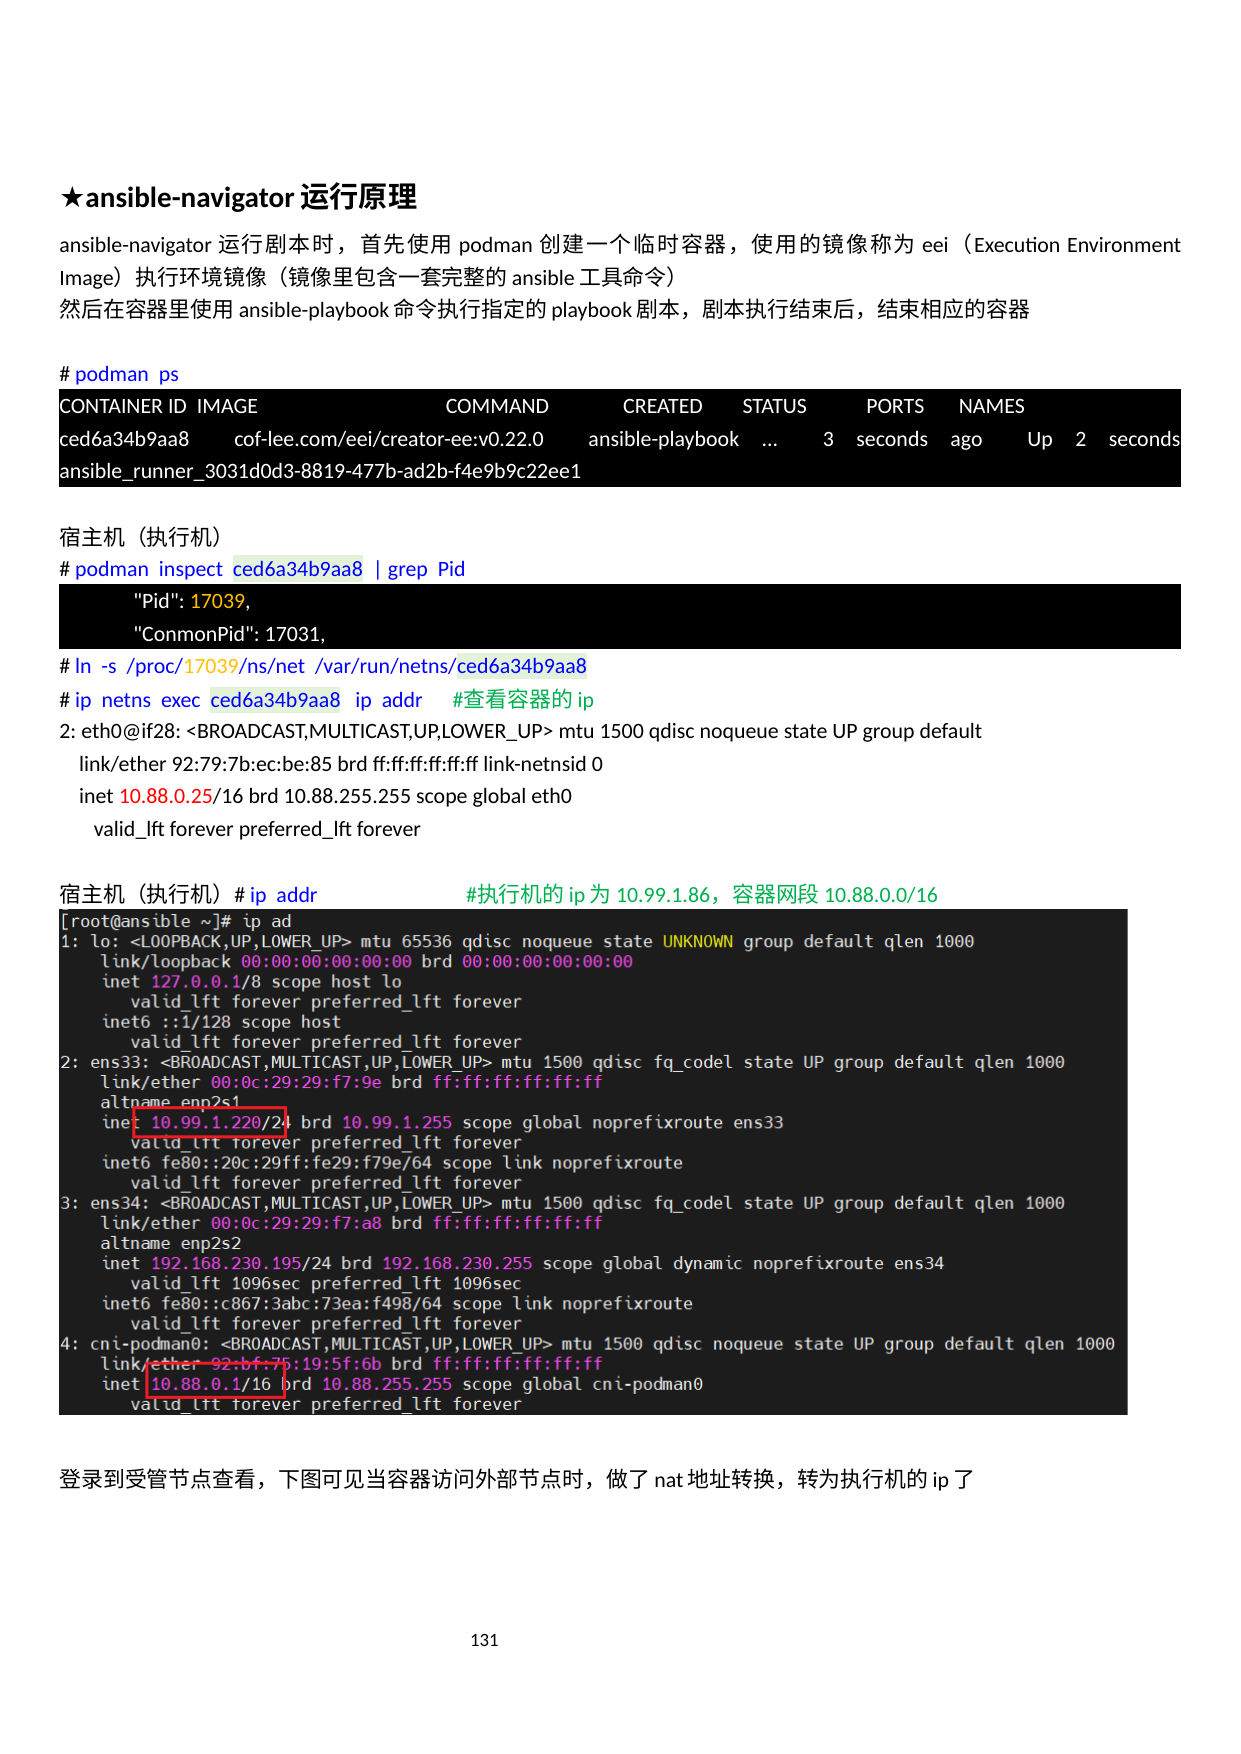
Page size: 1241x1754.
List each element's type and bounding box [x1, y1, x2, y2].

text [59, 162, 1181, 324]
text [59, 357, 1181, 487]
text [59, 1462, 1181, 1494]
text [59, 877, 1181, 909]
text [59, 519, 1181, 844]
picture [59, 909, 1128, 1415]
